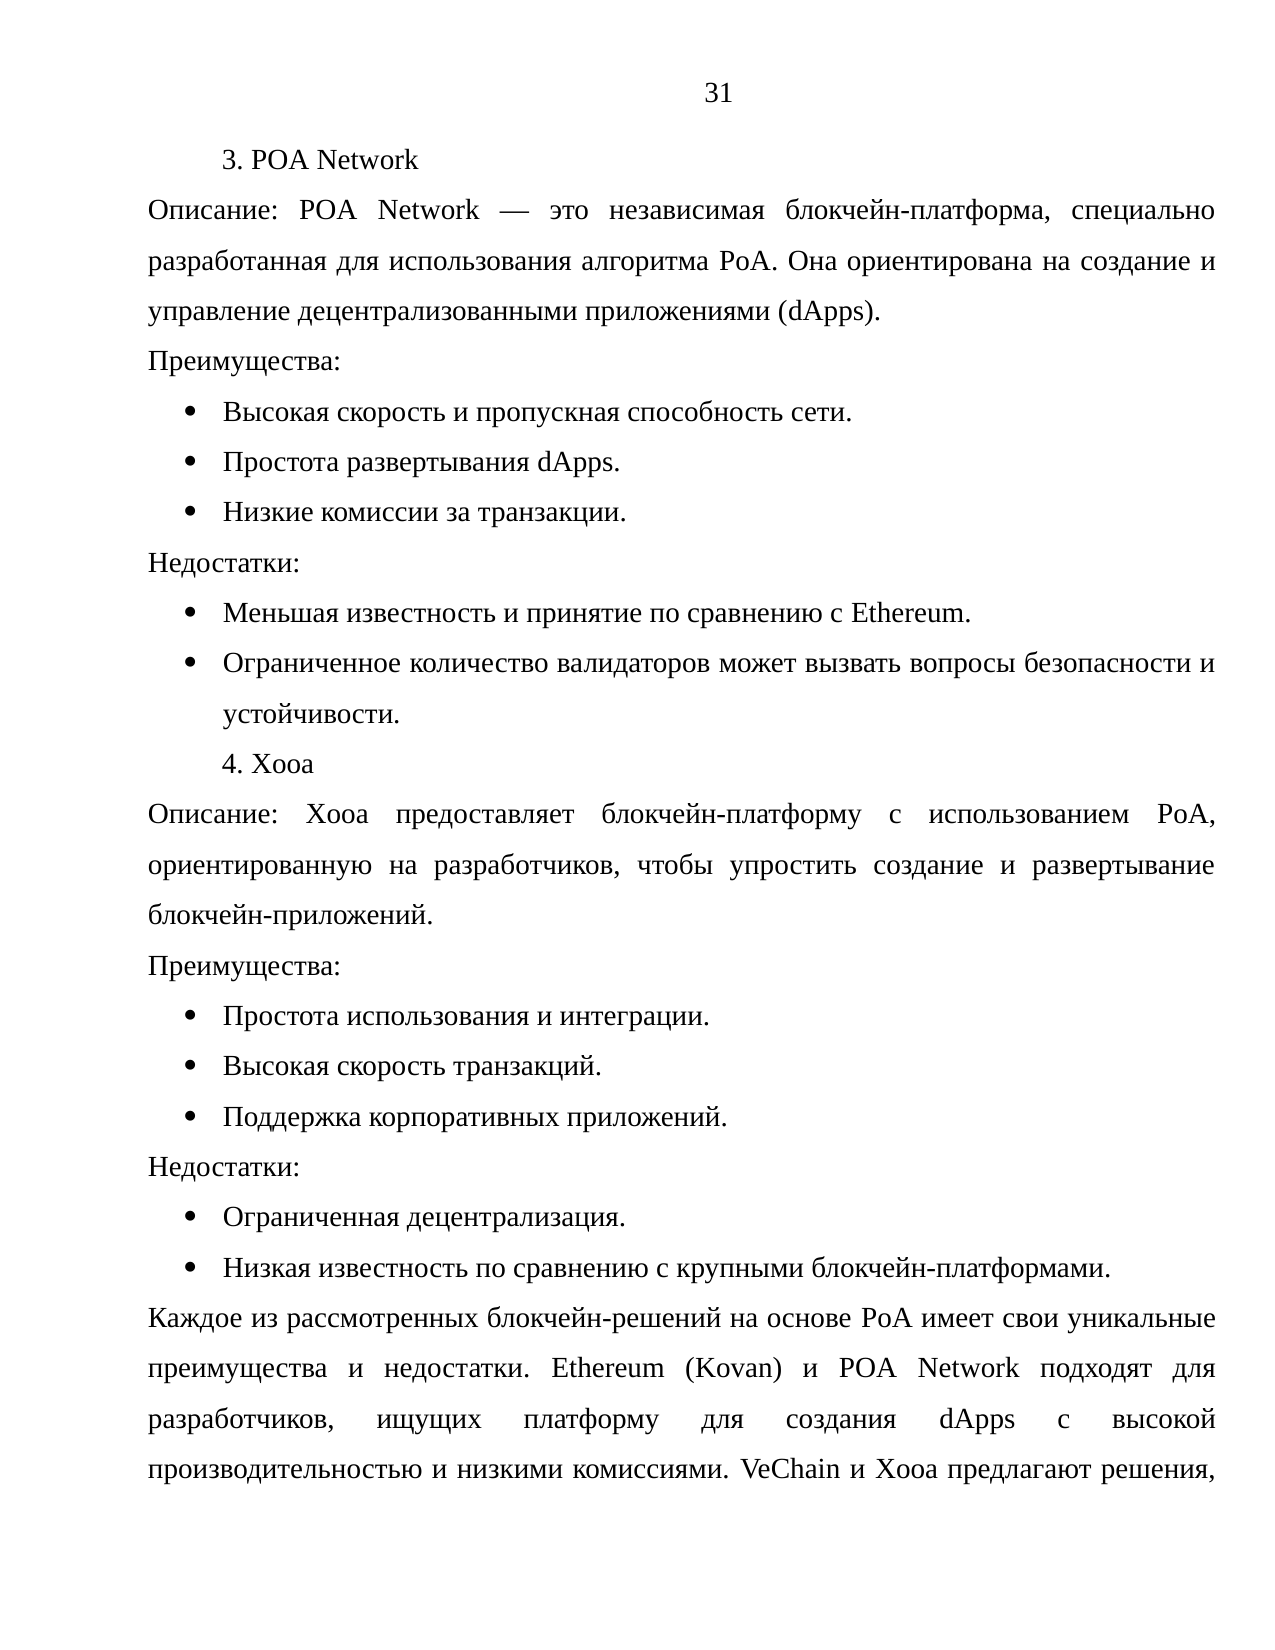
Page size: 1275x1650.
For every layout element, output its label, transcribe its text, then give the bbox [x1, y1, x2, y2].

list Высокая скорость и пропускная способность сети. [185, 394, 1216, 427]
text Описание: Xooa предоставляет блокчейн-платформу с использованием PoA, ориентированную на разработчиков, чтобы упростить создание и развертывание блокчейн-приложений. [148, 797, 1216, 931]
text 4. Xooa [148, 746, 1216, 780]
list Низкая известность по сравнению с крупными блокчейн-платформами. [185, 1250, 1216, 1283]
text 3. POA Network [148, 142, 1216, 176]
text Недостатки: [148, 545, 1216, 578]
list Высокая скорость транзакций. [185, 1048, 1216, 1082]
list Ограниченное количество валидаторов может вызвать вопросы безопасности и устойчивости. [185, 646, 1216, 729]
list Меньшая известность и принятие по сравнению с Ethereum. [185, 595, 1216, 629]
list Низкие комиссии за транзакции. [185, 494, 1216, 528]
list Простота использования и интеграции. [185, 998, 1216, 1032]
text Описание: POA Network — это независимая блокчейн-платформа, специально разработанная для использования алгоритма PoA. Она ориентирована на создание и управление децентрализованными приложениями (dApps). [148, 192, 1216, 327]
list Простота развертывания dApps. [185, 444, 1216, 478]
text Преимущества: [148, 343, 1216, 377]
list Поддержка корпоративных приложений. [185, 1099, 1216, 1132]
list Ограниченная децентрализация. [185, 1199, 1216, 1233]
text Недостатки: [148, 1149, 1216, 1183]
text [148, 1300, 1216, 1485]
text Преимущества: [148, 948, 1216, 981]
